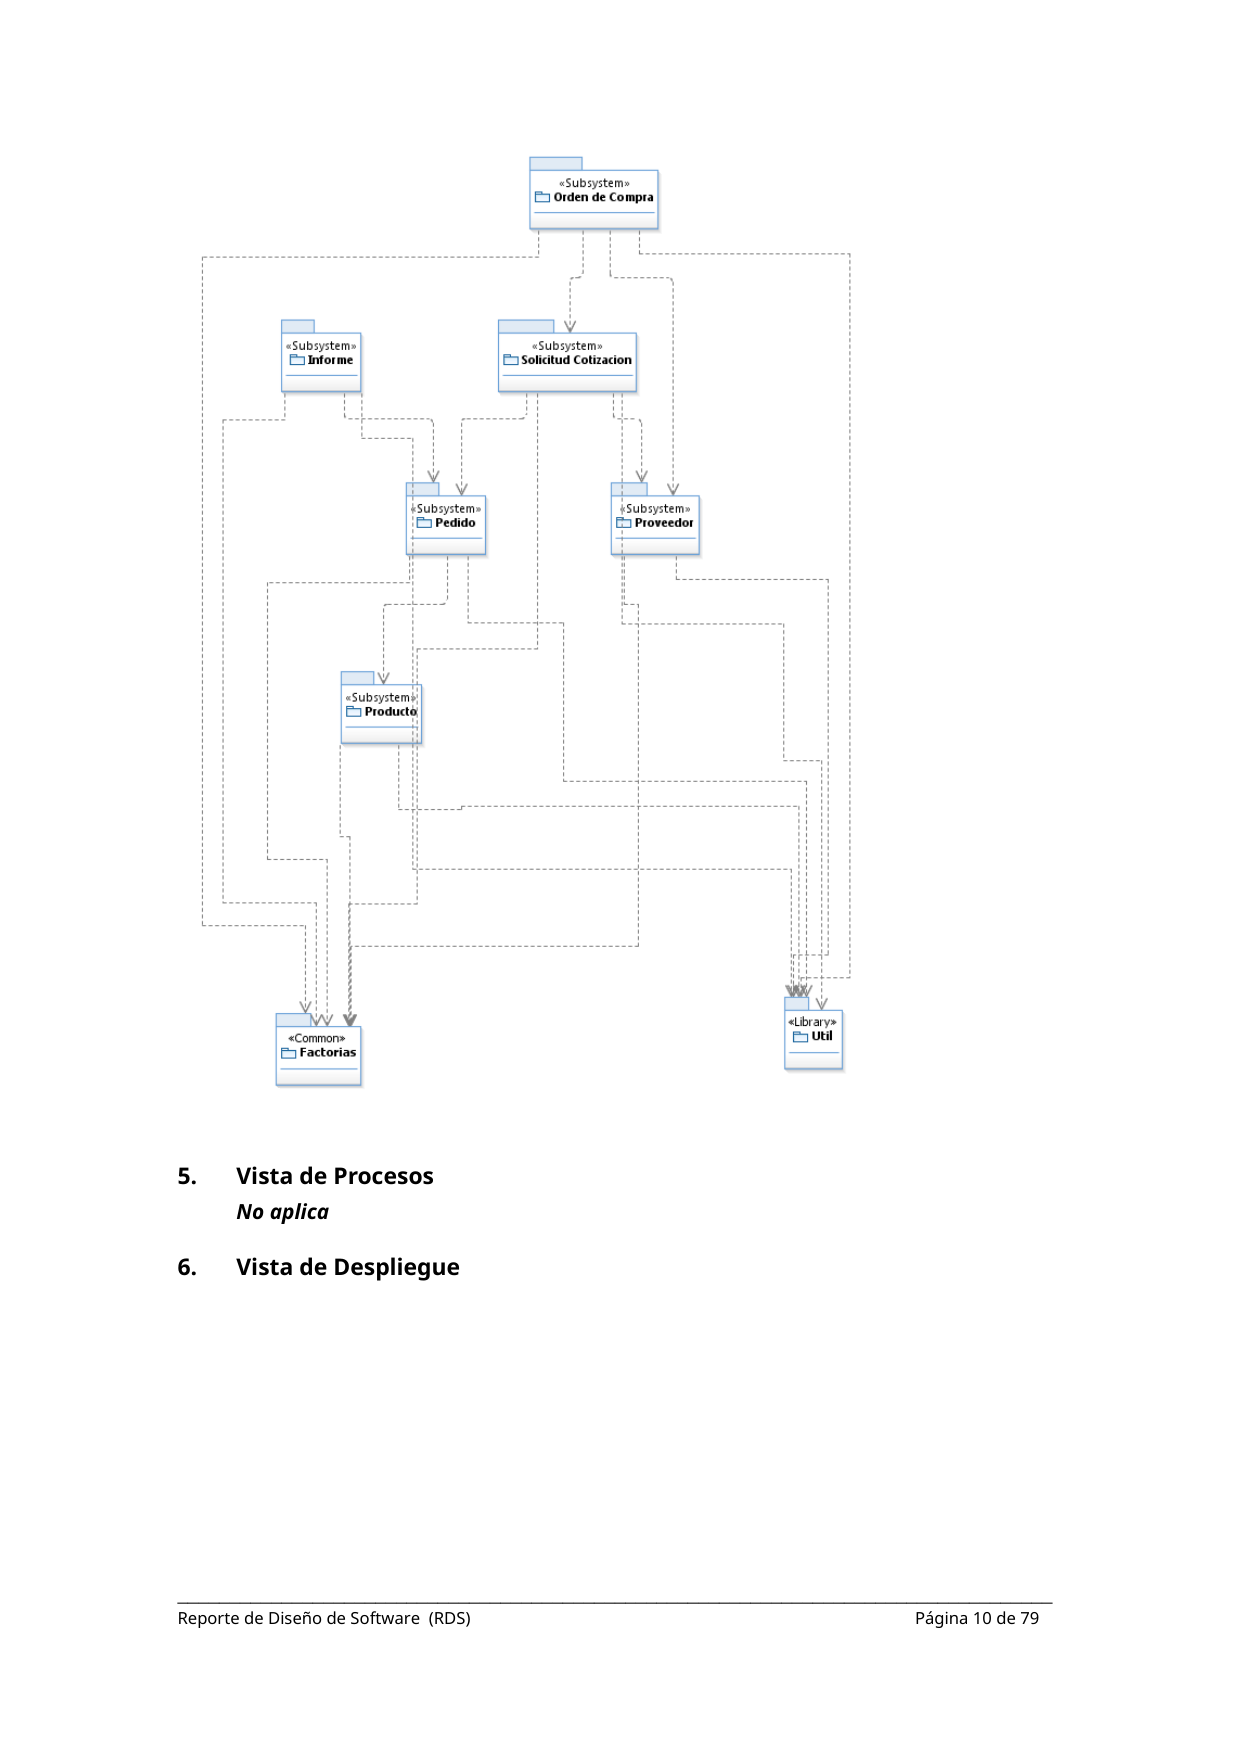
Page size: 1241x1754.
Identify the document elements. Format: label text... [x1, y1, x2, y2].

subtitle Vista de Procesos [177, 1160, 1063, 1191]
text No aplica [236, 1197, 1063, 1226]
subtitle Vista de Despliegue [177, 1251, 1063, 1282]
